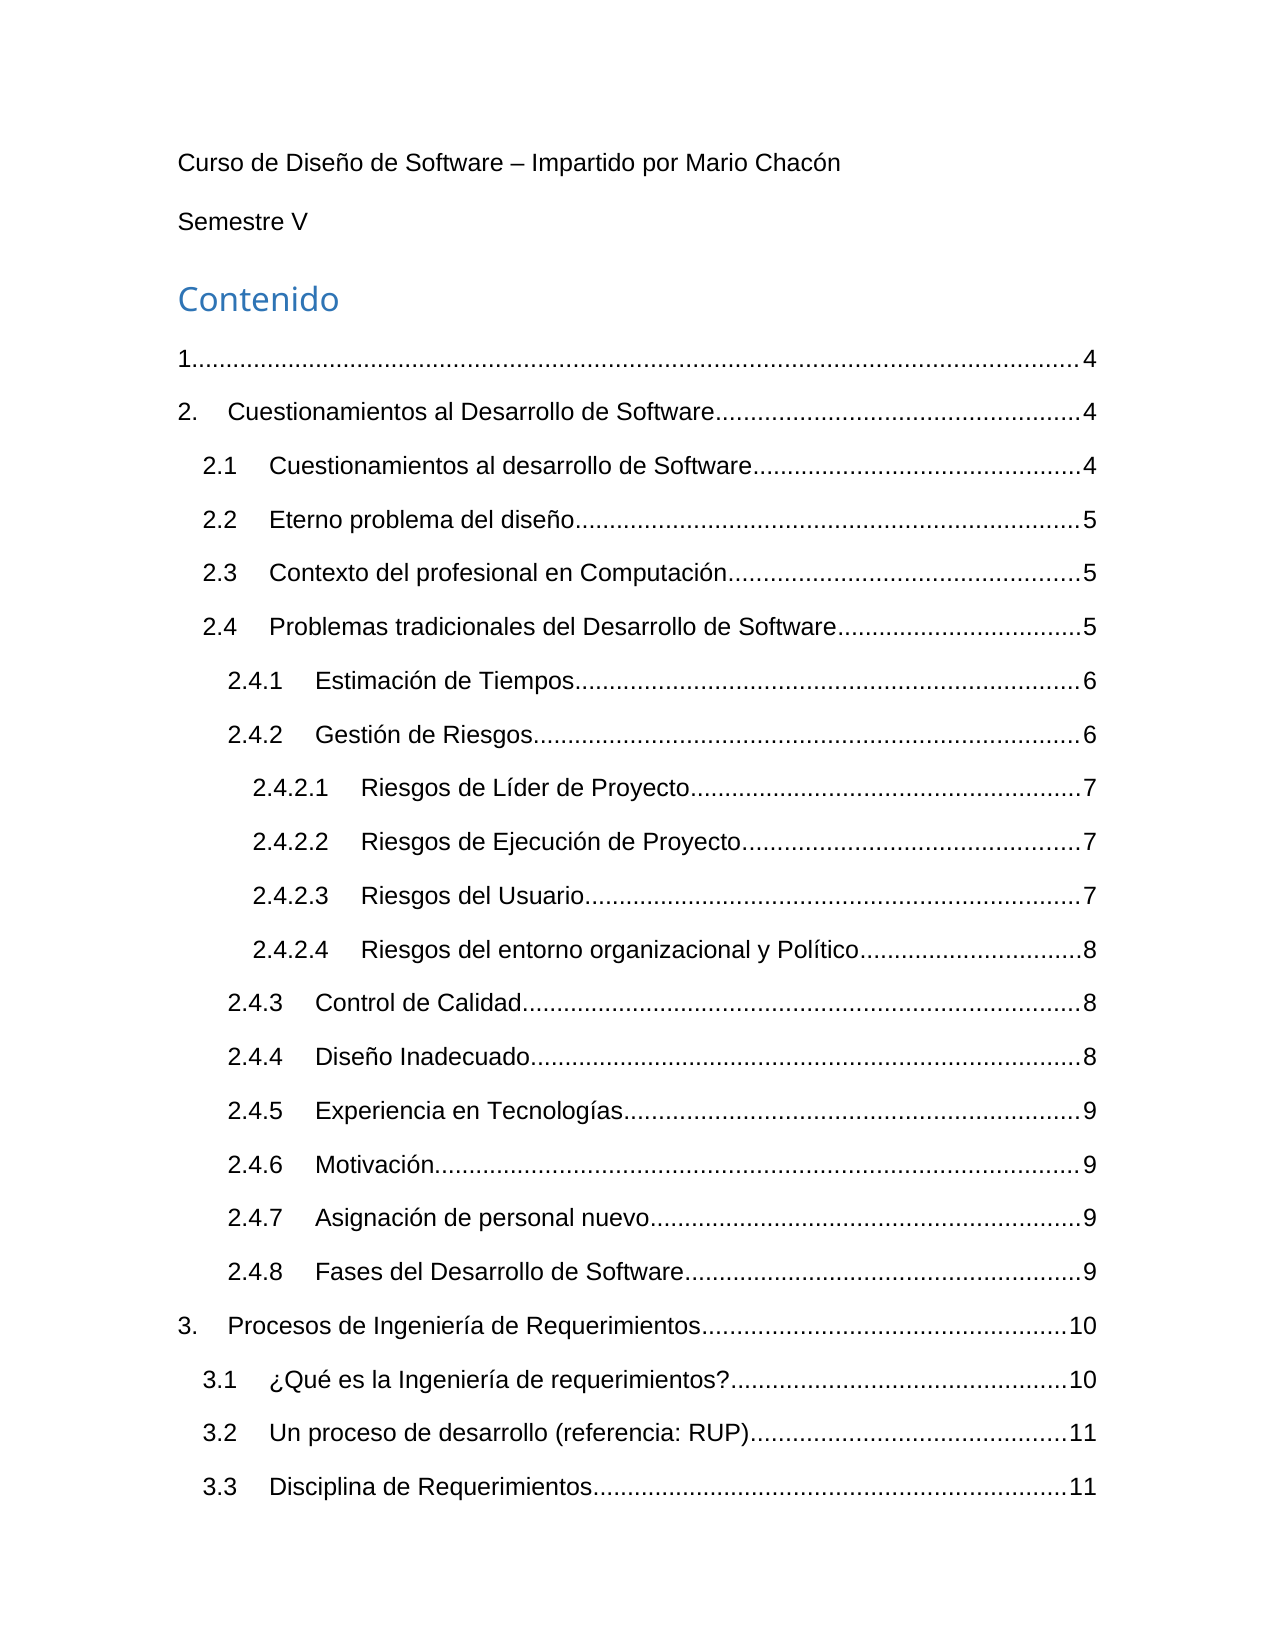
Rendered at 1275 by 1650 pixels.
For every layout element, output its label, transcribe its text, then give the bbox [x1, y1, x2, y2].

text Curso de Diseño de Software – Impartido por Mario Chacón [177, 148, 1098, 176]
text Semestre V [177, 207, 1098, 236]
